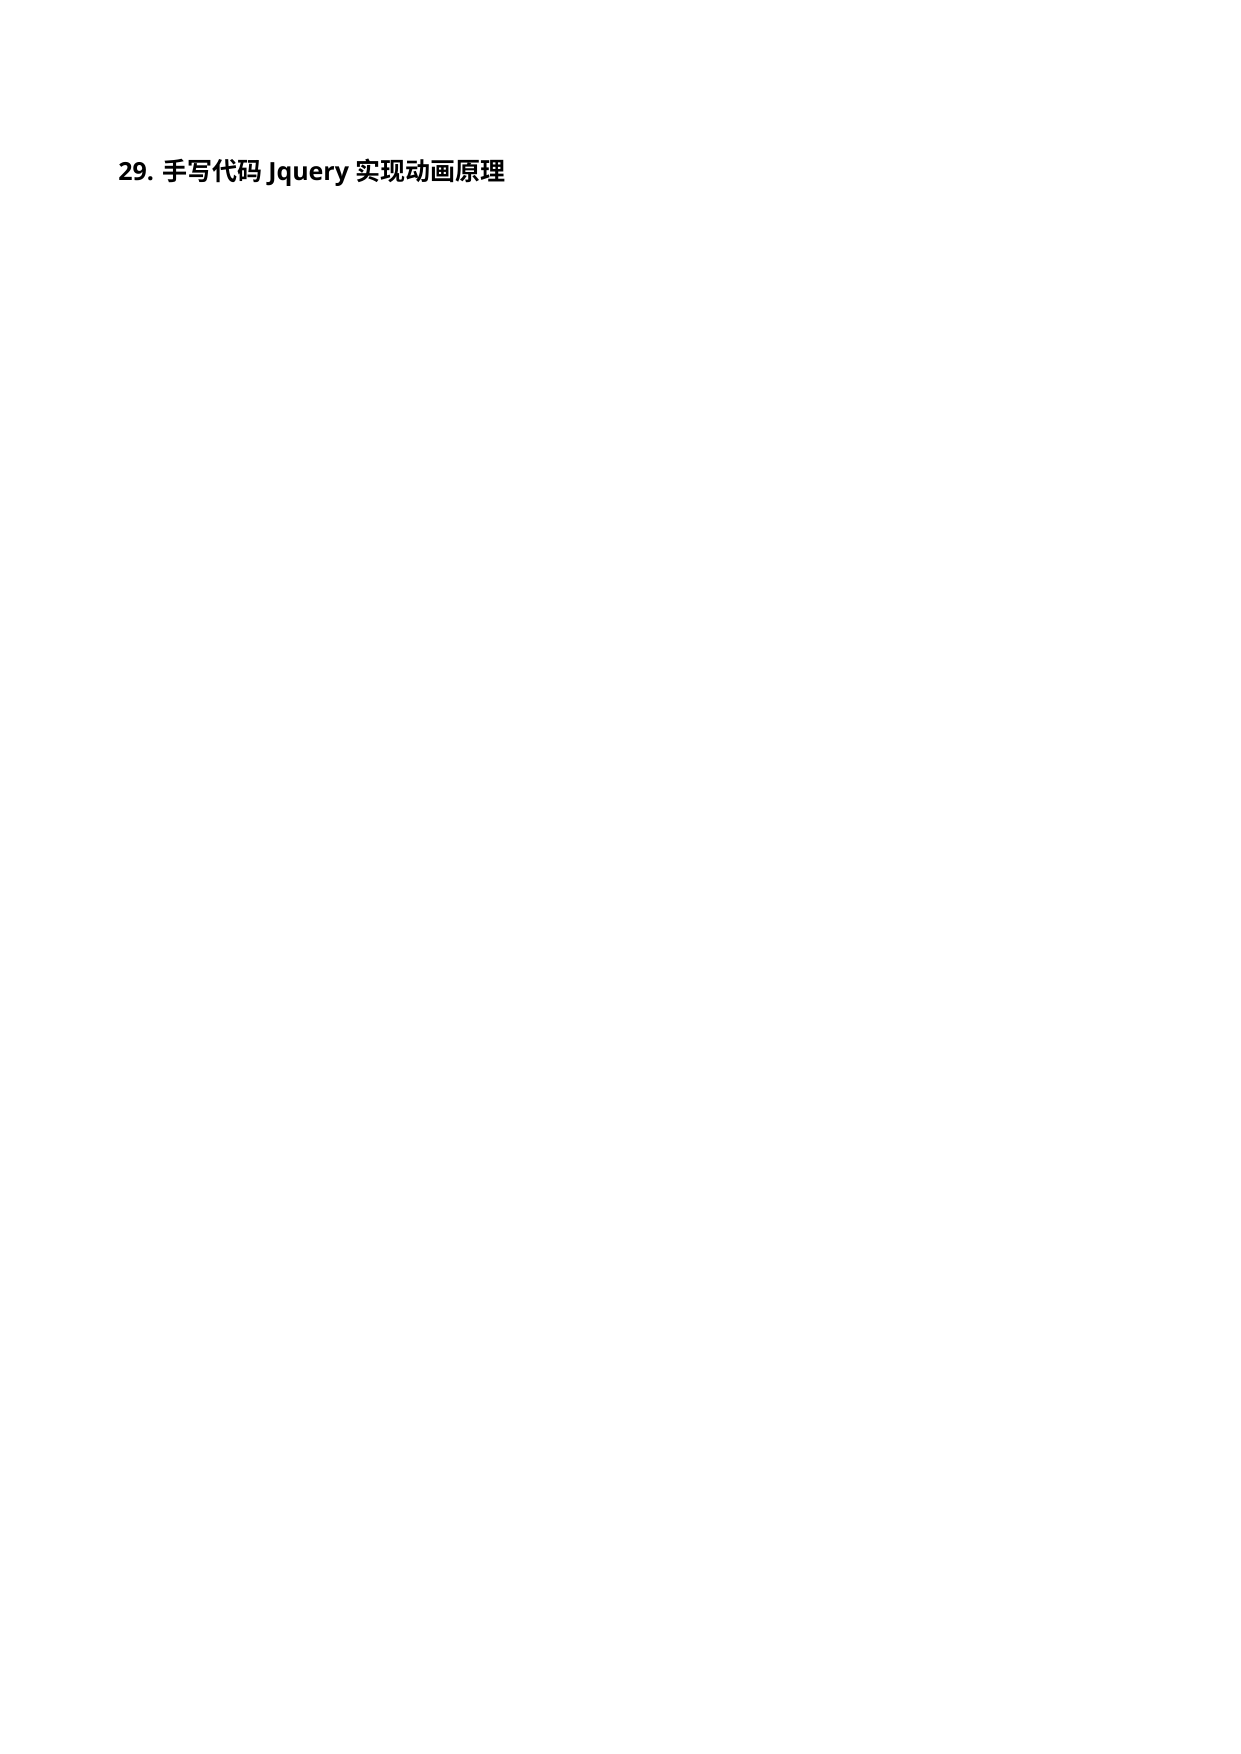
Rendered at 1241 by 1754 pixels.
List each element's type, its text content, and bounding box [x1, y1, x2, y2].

list 手写代码 Jquery 实现动画原理 [110, 151, 1158, 190]
